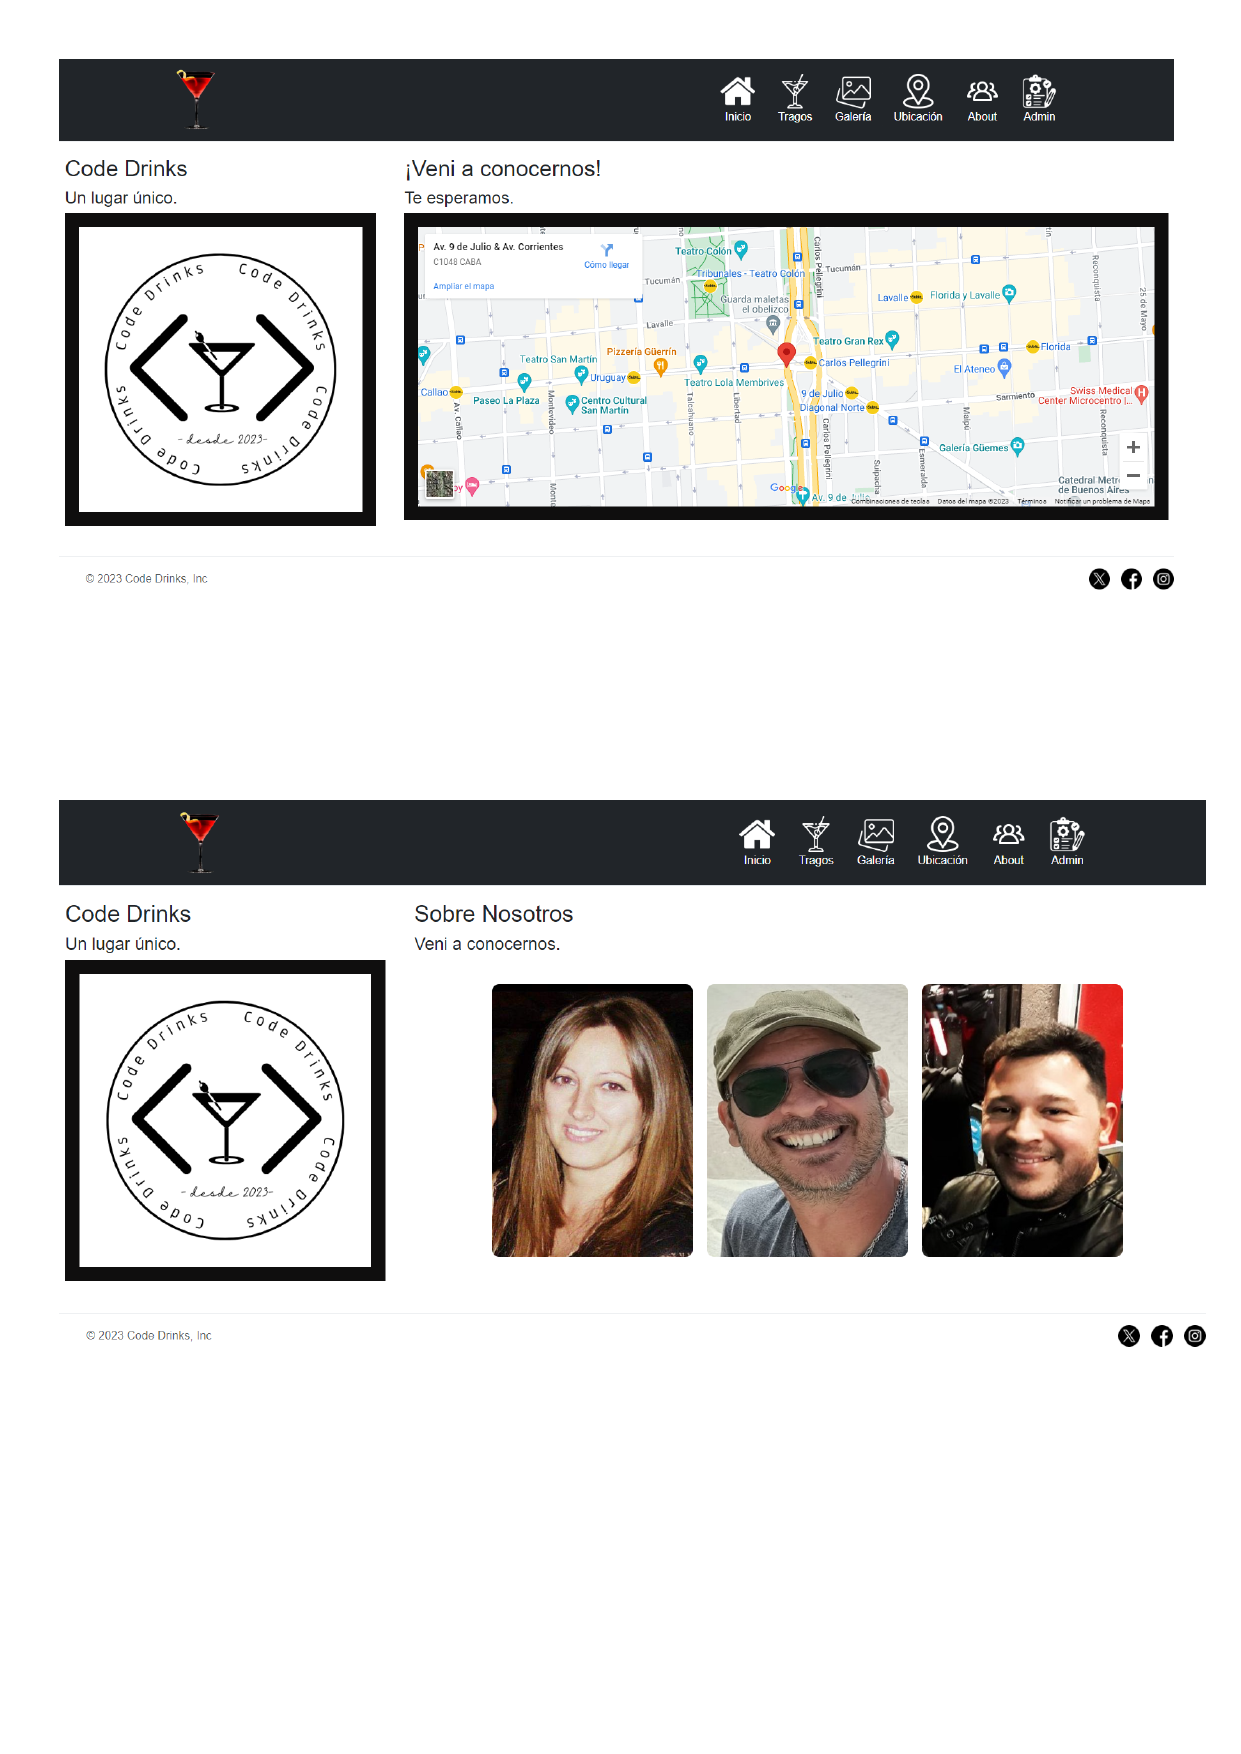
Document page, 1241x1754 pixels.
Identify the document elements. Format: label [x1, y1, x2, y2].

picture [59, 800, 1213, 1375]
picture [59, 59, 1182, 617]
